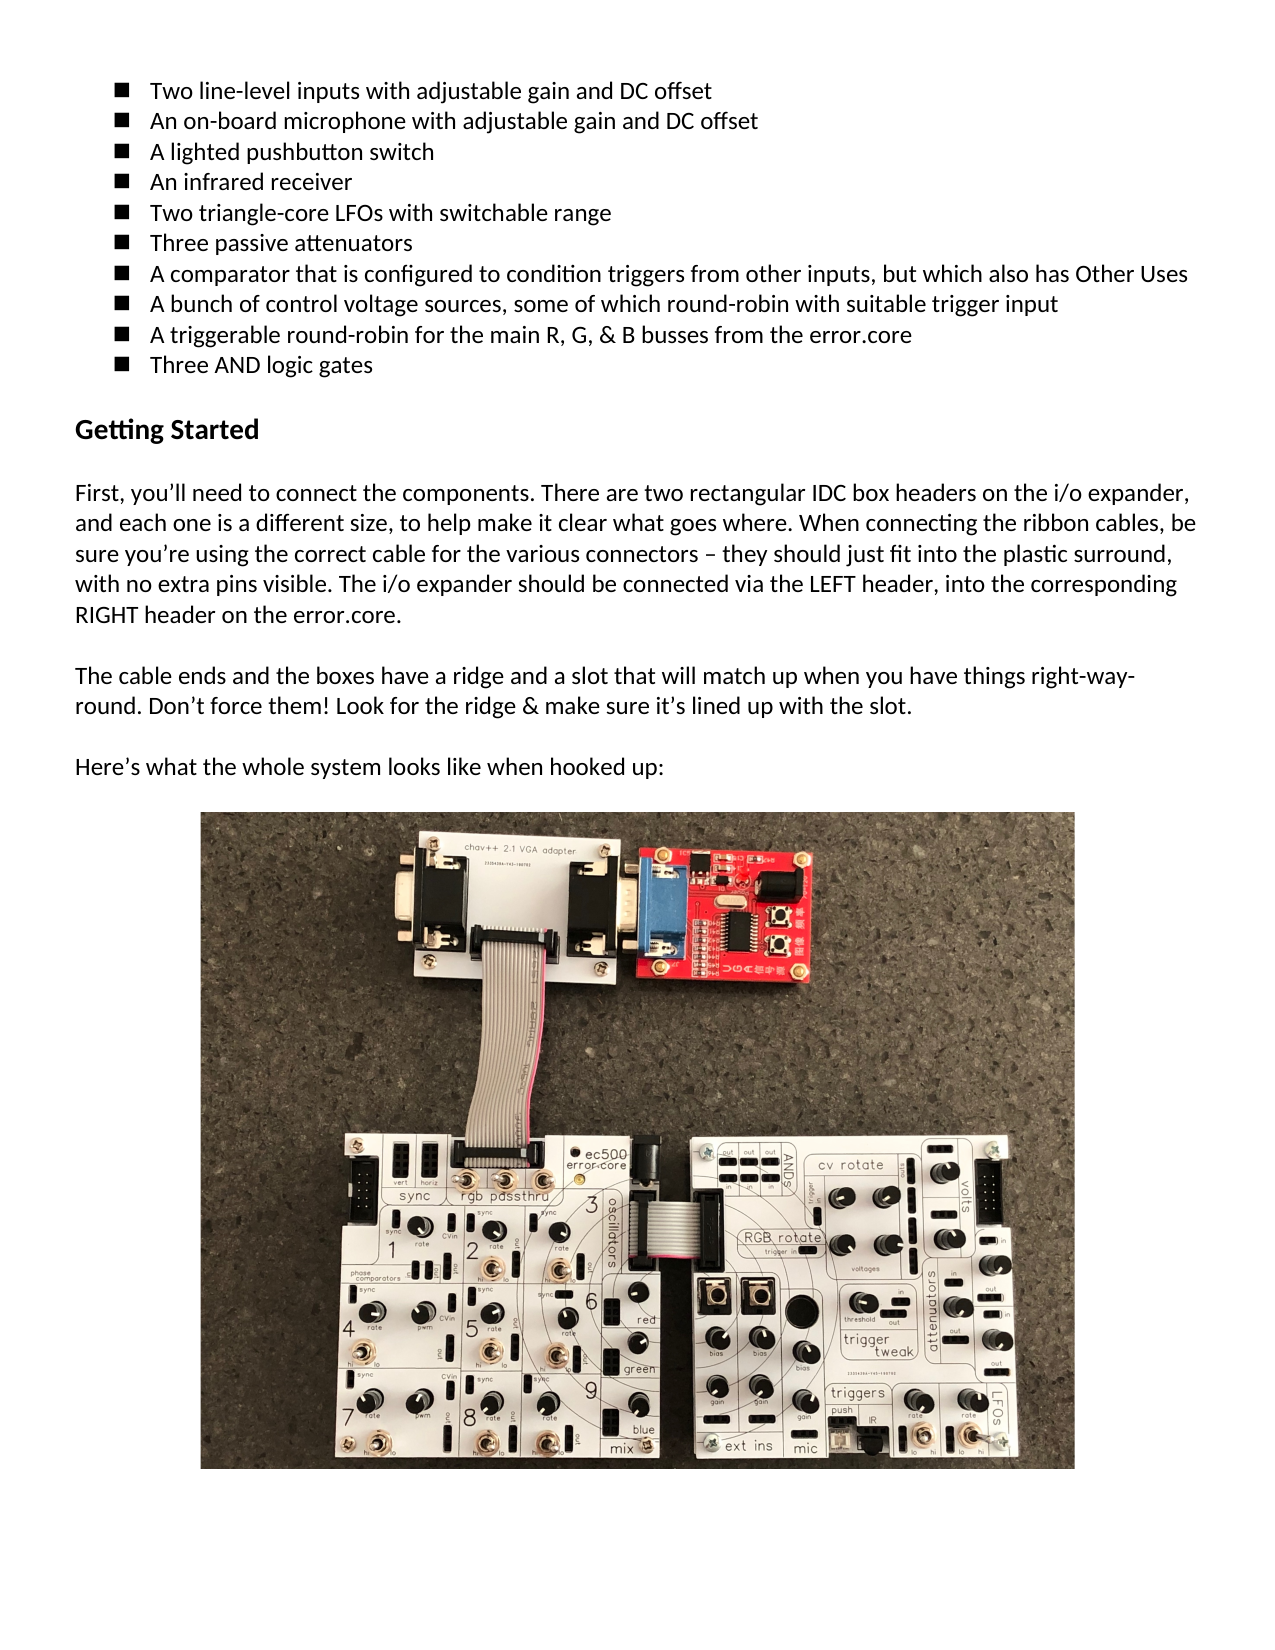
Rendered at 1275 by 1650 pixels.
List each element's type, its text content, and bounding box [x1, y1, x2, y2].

list A lighted pushbutton switch [112, 136, 1200, 167]
text First, you’ll need to connect the components. There are two rectangular IDC box headers on the i/o expander, and each one is a different size, to help make it clear what goes where. When connecting the ribbon cables, be sure you’re using the correct cable for the various connectors – they should just fit into the plastic surround, with no extra pins visible. The i/o expander should be connected via the LEFT header, into the corresponding RIGHT header on the error.core. [75, 477, 1200, 629]
list A bunch of control voltage sources, some of which round-robin with suitable trigger input [112, 289, 1200, 319]
list An infrared receiver [112, 167, 1200, 197]
list A comparator that is configured to condition triggers from other inputs, but which also has Other Uses [112, 258, 1200, 289]
list Two triangle-core LFOs with switchable range [112, 197, 1200, 228]
text Getting Started [75, 411, 1200, 446]
picture [200, 812, 1075, 1469]
text The cable ends and the boxes have a ridge and a slot that will match up when you have things right-way-round. Don’t force them! Look for the ridge & make sure it’s lined up with the slot. [75, 660, 1200, 721]
list Two line-level inputs with adjustable gain and DC offset [112, 75, 1200, 106]
text Here’s what the whole system looks like when hooked up: [75, 752, 1200, 782]
list An on-board microphone with adjustable gain and DC offset [112, 106, 1200, 136]
list Three AND logic gates [112, 350, 1200, 380]
list Three passive attenuators [112, 228, 1200, 258]
list A triggerable round-robin for the main R, G, & B busses from the error.core [112, 319, 1200, 350]
